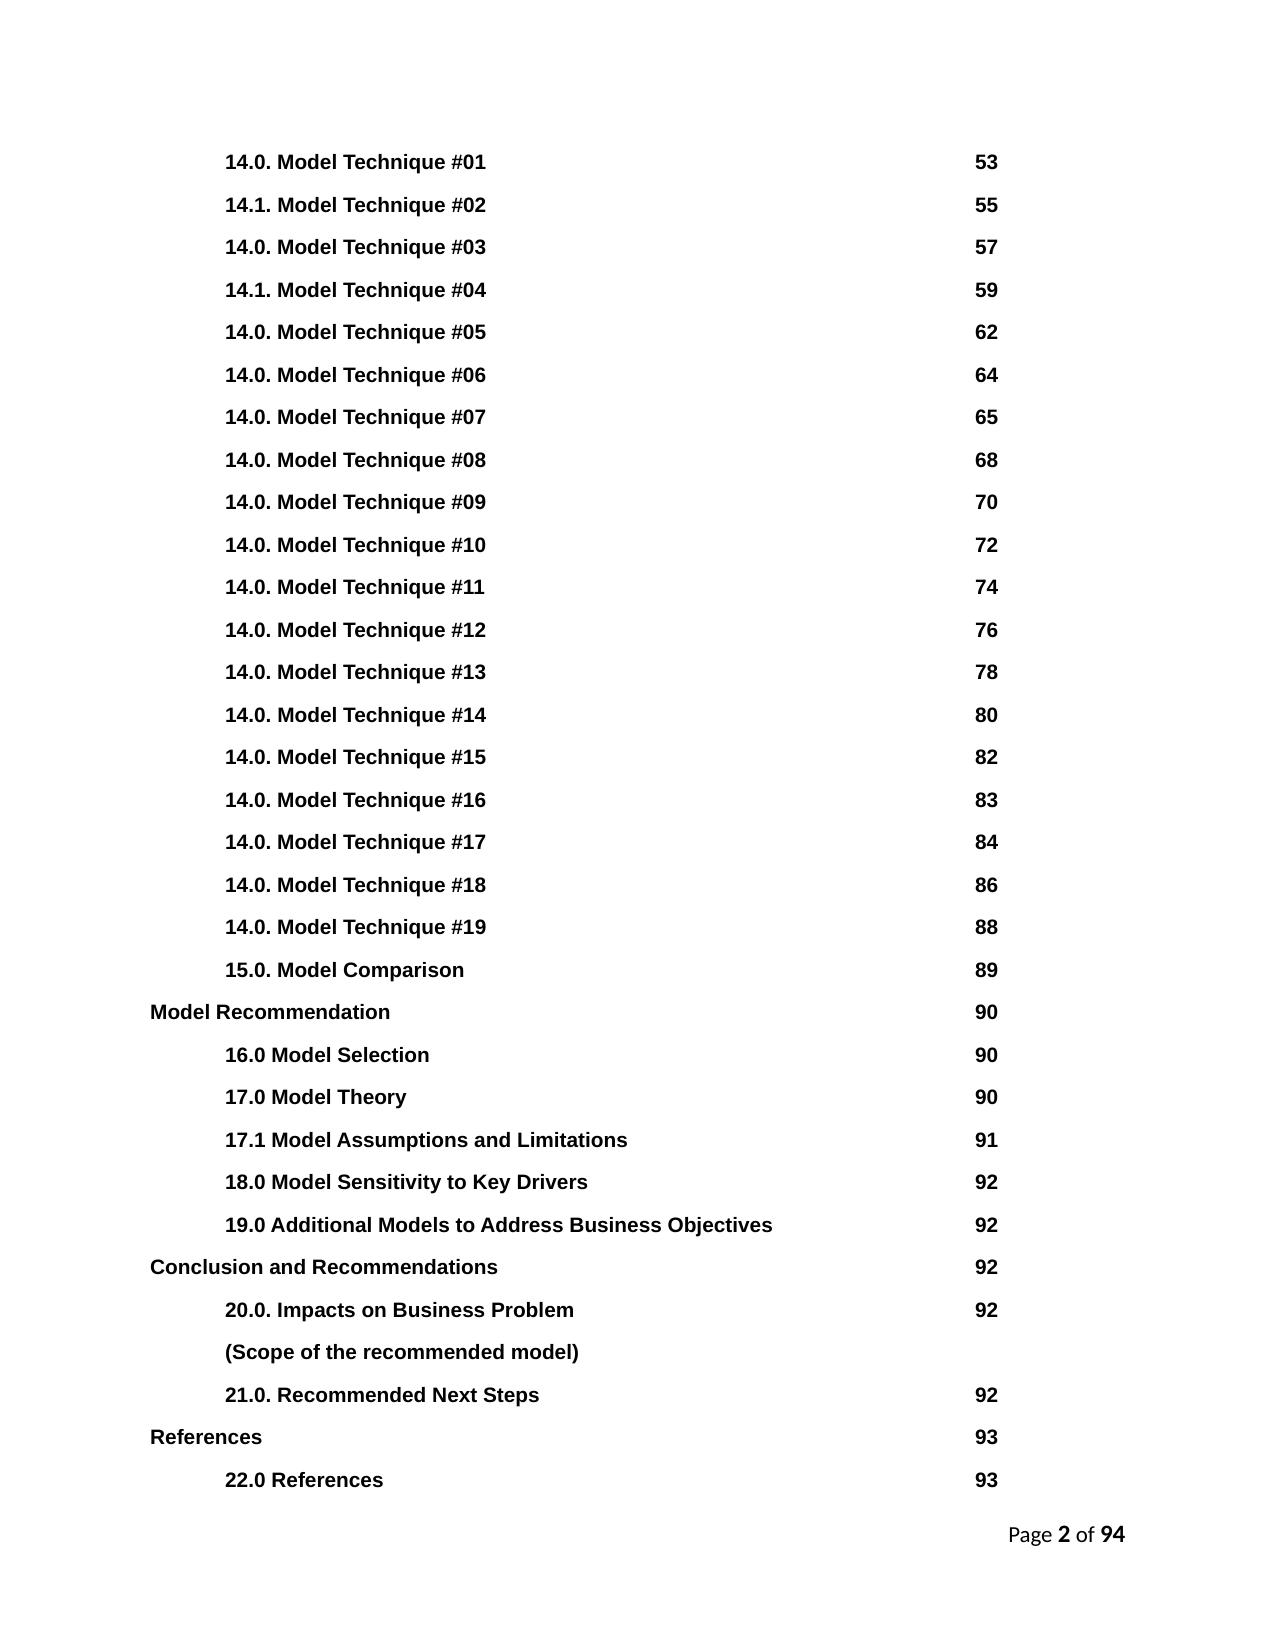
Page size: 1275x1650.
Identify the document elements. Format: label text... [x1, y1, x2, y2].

text 14.0. Model Technique #10 72 [225, 532, 1125, 556]
text 16.0 Model Selection 90 [225, 1042, 1125, 1066]
text 14.0. Model Technique #13 78 [225, 660, 1125, 684]
text 20.0. Impacts on Business Problem 92 [225, 1297, 1125, 1321]
text 14.0. Model Technique #11 74 [225, 575, 1125, 599]
text 14.0. Model Technique #18 86 [225, 872, 1125, 896]
text 19.0 Additional Models to Address Business Objectives 92 [225, 1212, 1125, 1236]
text Model Recommendation 90 [150, 1000, 1125, 1024]
text 14.0. Model Technique #15 82 [225, 745, 1125, 769]
text 14.0. Model Technique #05 62 [225, 320, 1125, 344]
text 14.0. Model Technique #09 70 [225, 490, 1125, 514]
text 14.0. Model Technique #01 53 [225, 150, 1125, 174]
text 14.0. Model Technique #07 65 [225, 405, 1125, 429]
text 14.0. Model Technique #12 76 [225, 617, 1125, 641]
text 14.0. Model Technique #16 83 [225, 787, 1125, 811]
text 14.0. Model Technique #19 88 [225, 915, 1125, 939]
text 17.1 Model Assumptions and Limitations 91 [225, 1127, 1125, 1151]
text 22.0 References 93 [225, 1467, 1125, 1491]
text Conclusion and Recommendations 92 [150, 1255, 1125, 1279]
text 14.0. Model Technique #08 68 [225, 447, 1125, 471]
text 14.0. Model Technique #06 64 [225, 362, 1125, 386]
text 15.0. Model Comparison 89 [225, 957, 1125, 981]
text 14.1. Model Technique #02 55 [225, 192, 1125, 216]
text 14.1. Model Technique #04 59 [225, 277, 1125, 301]
text 17.0 Model Theory 90 [225, 1085, 1125, 1109]
text (Scope of the recommended model) [225, 1340, 1125, 1364]
text 14.0. Model Technique #17 84 [225, 830, 1125, 854]
text 21.0. Recommended Next Steps 92 [225, 1382, 1125, 1406]
text References 93 [150, 1425, 1125, 1449]
text 14.0. Model Technique #03 57 [225, 235, 1125, 259]
text 14.0. Model Technique #14 80 [225, 702, 1125, 726]
text 18.0 Model Sensitivity to Key Drivers 92 [225, 1170, 1125, 1194]
